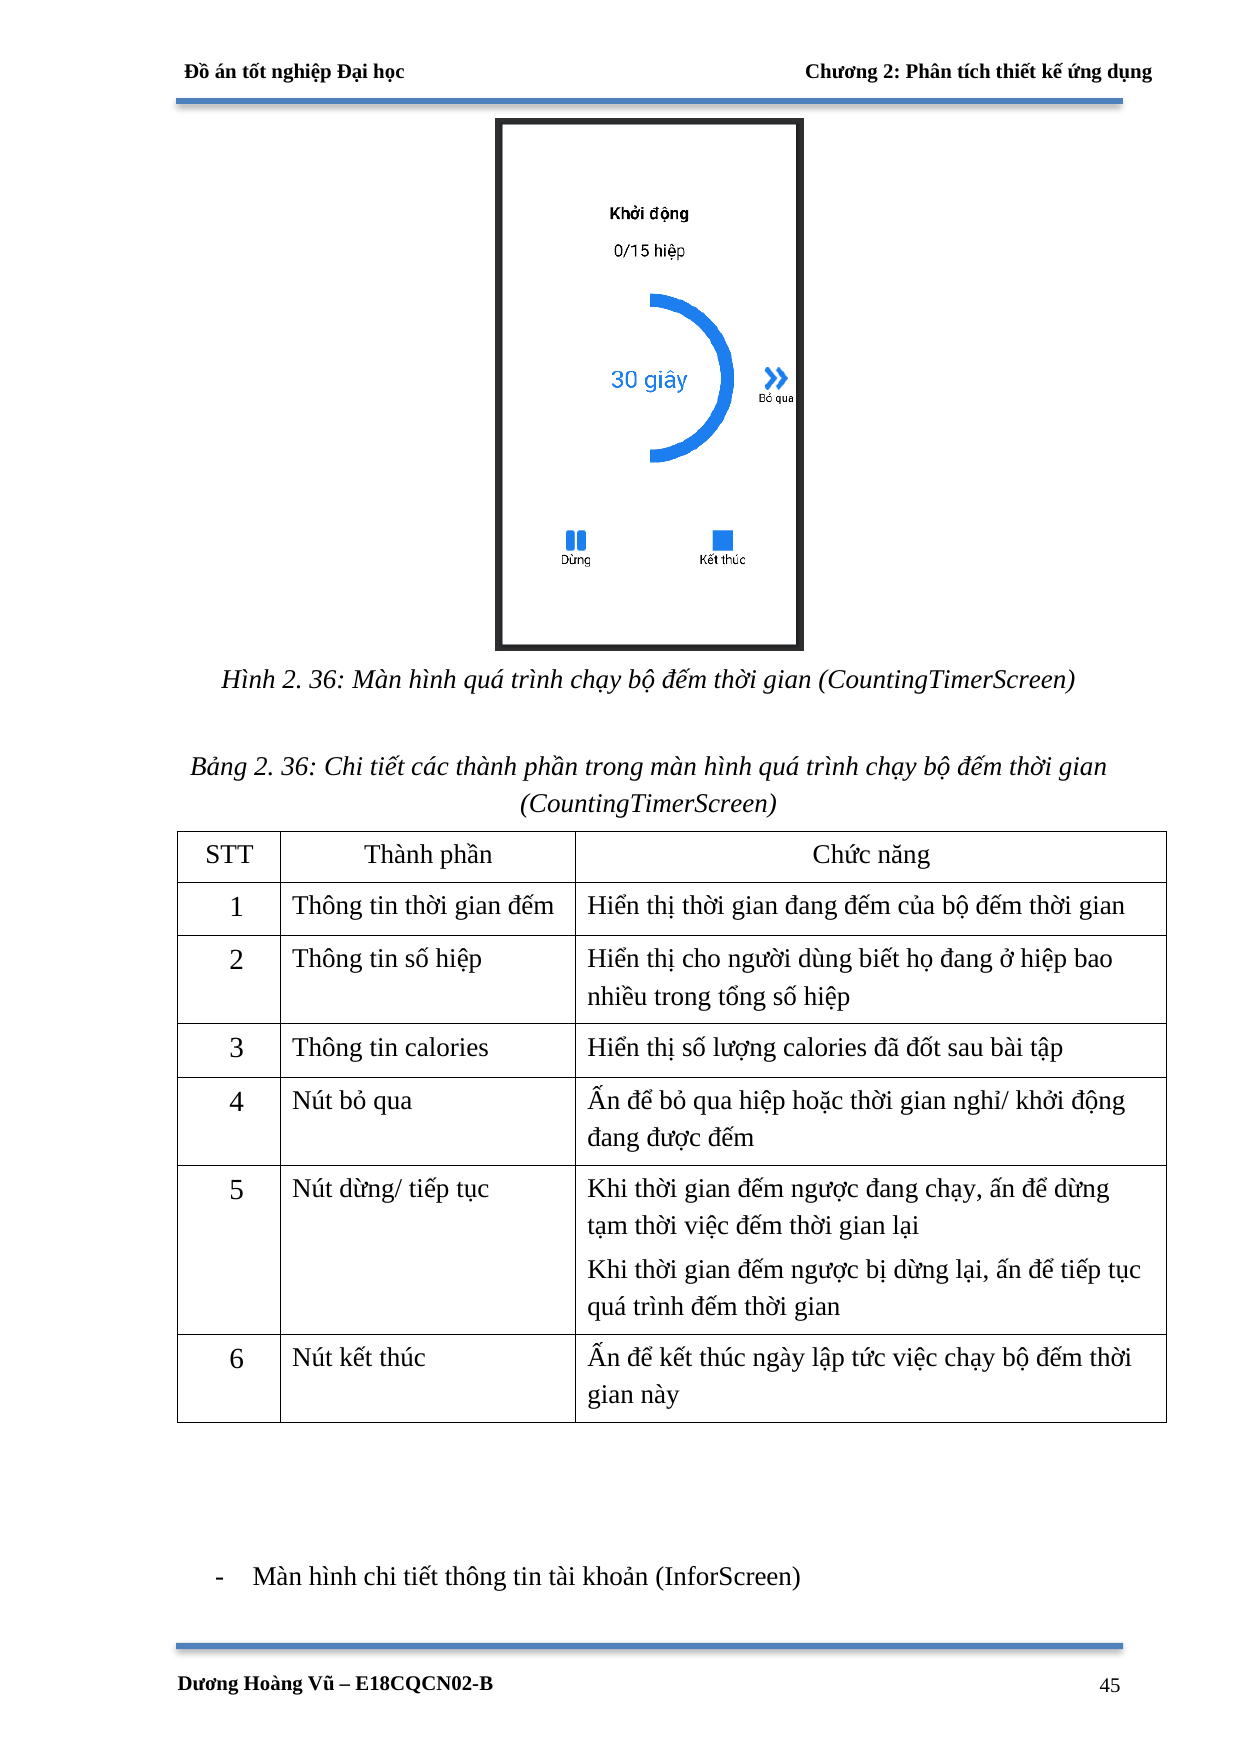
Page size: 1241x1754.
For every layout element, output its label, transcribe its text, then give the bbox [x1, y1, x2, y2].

table_header Chức năng [576, 832, 1166, 882]
table_cell [178, 1078, 280, 1165]
table_cell Hiển thị số lượng calories đã đốt sau bài tập [576, 1024, 1166, 1077]
table_cell Nút kết thúc [281, 1335, 575, 1422]
table_cell [178, 1166, 280, 1334]
picture [495, 118, 804, 651]
table_cell [178, 1024, 280, 1077]
table_cell [178, 1335, 280, 1422]
table_cell [178, 936, 280, 1023]
table_cell Thông tin calories [281, 1024, 575, 1077]
table_cell Thông tin số hiệp [281, 936, 575, 1023]
table_cell [178, 883, 280, 935]
list Màn hình chi tiết thông tin tài khoản (InforScreen) [215, 1560, 1122, 1591]
text Hình 2. 36: Màn hình quá trình chạy bộ đếm thời gian (CountingTimerScreen) [177, 663, 1122, 694]
table_header STT [178, 832, 280, 882]
text Bảng 2. 36: Chi tiết các thành phần trong màn hình quá trình chạy bộ đếm thời gian (CountingTimerScreen) [177, 750, 1122, 819]
table_cell Hiển thị cho người dùng biết họ đang ở hiệp bao nhiều trong tổng số hiệp [576, 936, 1166, 1023]
table_cell Nút bỏ qua [281, 1078, 575, 1165]
table_header Thành phần [281, 832, 575, 882]
table_cell Nút dừng/ tiếp tục [281, 1166, 575, 1334]
table_cell Thông tin thời gian đếm [281, 883, 575, 935]
table_cell Hiển thị thời gian đang đếm của bộ đếm thời gian [576, 883, 1166, 935]
table_cell Khi thời gian đếm ngược đang chạy, ấn để dừng tạm thời việc đếm thời gian lại Khi thời gian đếm ngược bị dừng lại, ấn để tiếp tục quá trình đếm thời gian [576, 1166, 1166, 1334]
table_cell Ấn để kết thúc ngày lập tức việc chạy bộ đếm thời gian này [576, 1335, 1166, 1422]
table_cell Ấn để bỏ qua hiệp hoặc thời gian nghỉ/ khởi động đang được đếm [576, 1078, 1166, 1165]
